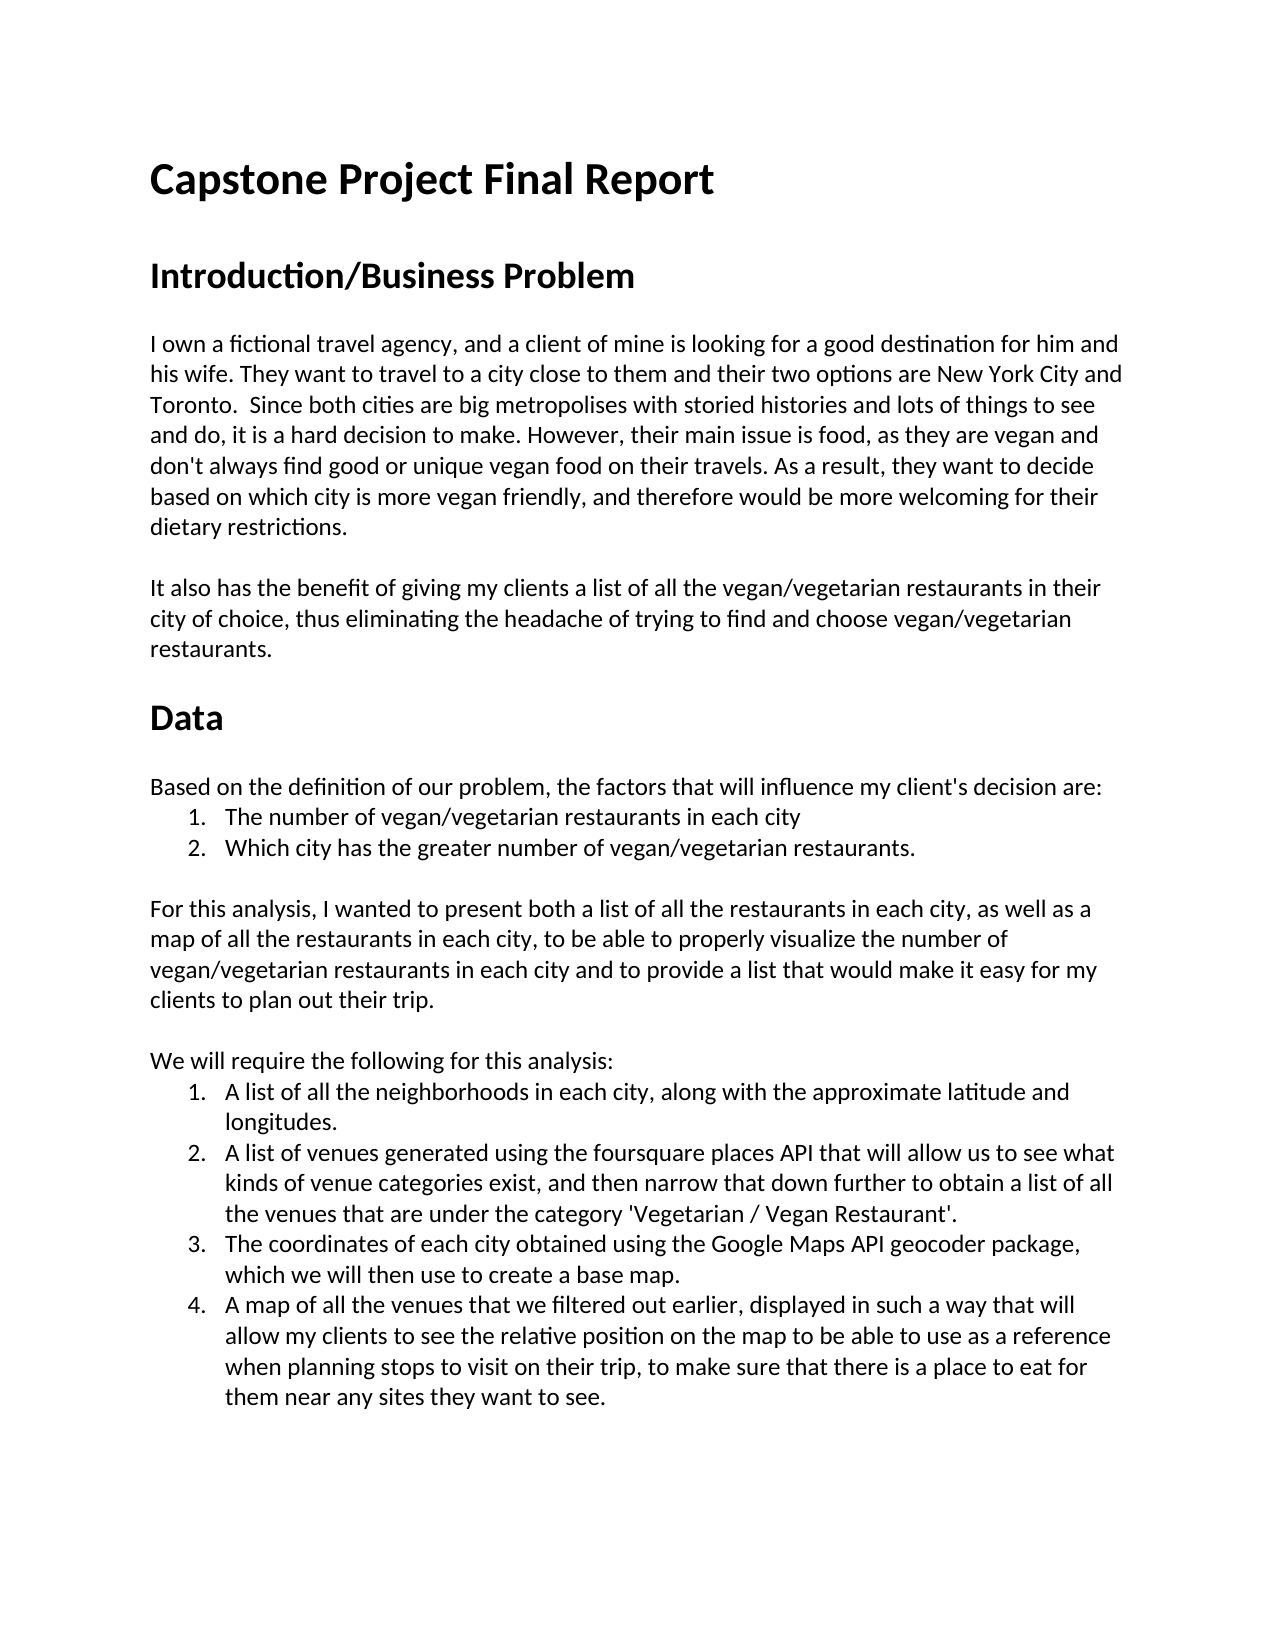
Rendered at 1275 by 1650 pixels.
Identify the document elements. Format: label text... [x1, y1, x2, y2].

text Introduction/Business Problem [150, 252, 1125, 298]
text It also has the benefit of giving my clients a list of all the vegan/vegetarian restaurants in their city of choice, thus eliminating the headache of trying to find and choose vegan/vegetarian restaurants. [150, 572, 1125, 664]
text For this analysis, I wanted to present both a list of all the restaurants in each city, as well as a map of all the restaurants in each city, to be able to properly visualize the number of vegan/vegetarian restaurants in each city and to provide a list that would make it easy for my clients to plan out their trip. [150, 893, 1125, 1015]
list The number of vegan/vegetarian restaurants in each city [187, 801, 1125, 832]
text Capstone Project Final Report [150, 150, 1125, 206]
list A list of venues generated using the foursquare places API that will allow us to see what kinds of venue categories exist, and then narrow that down further to obtain a list of all the venues that are under the category 'Vegetarian / Vegan Restaurant'. [187, 1137, 1125, 1228]
text Data [150, 694, 1125, 740]
list A list of all the neighborhoods in each city, along with the approximate latitude and longitudes. [187, 1076, 1125, 1137]
list The coordinates of each city obtained using the Google Maps API geocoder package, which we will then use to create a base map. [187, 1228, 1125, 1289]
text Based on the definition of our problem, the factors that will influence my client's decision are: [150, 771, 1125, 801]
text I own a fictional travel agency, and a client of mine is looking for a good destination for him and his wife. They want to travel to a city close to them and their two options are New York City and Toronto. Since both cities are big metropolises with storied histories and lots of things to see and do, it is a hard decision to make. However, their main issue is food, as they are vegan and don't always find good or unique vegan food on their travels. As a result, they want to decide based on which city is more vegan friendly, and therefore would be more welcoming for their dietary restrictions. [150, 328, 1125, 542]
list A map of all the venues that we filtered out earlier, displayed in such a way that will allow my clients to see the relative position on the map to be able to use as a reference when planning stops to visit on their trip, to make sure that there is a place to eat for them near any sites they want to see. [187, 1289, 1125, 1412]
list Which city has the greater number of vegan/vegetarian restaurants. [187, 832, 1125, 862]
text We will require the following for this analysis: [150, 1045, 1125, 1076]
